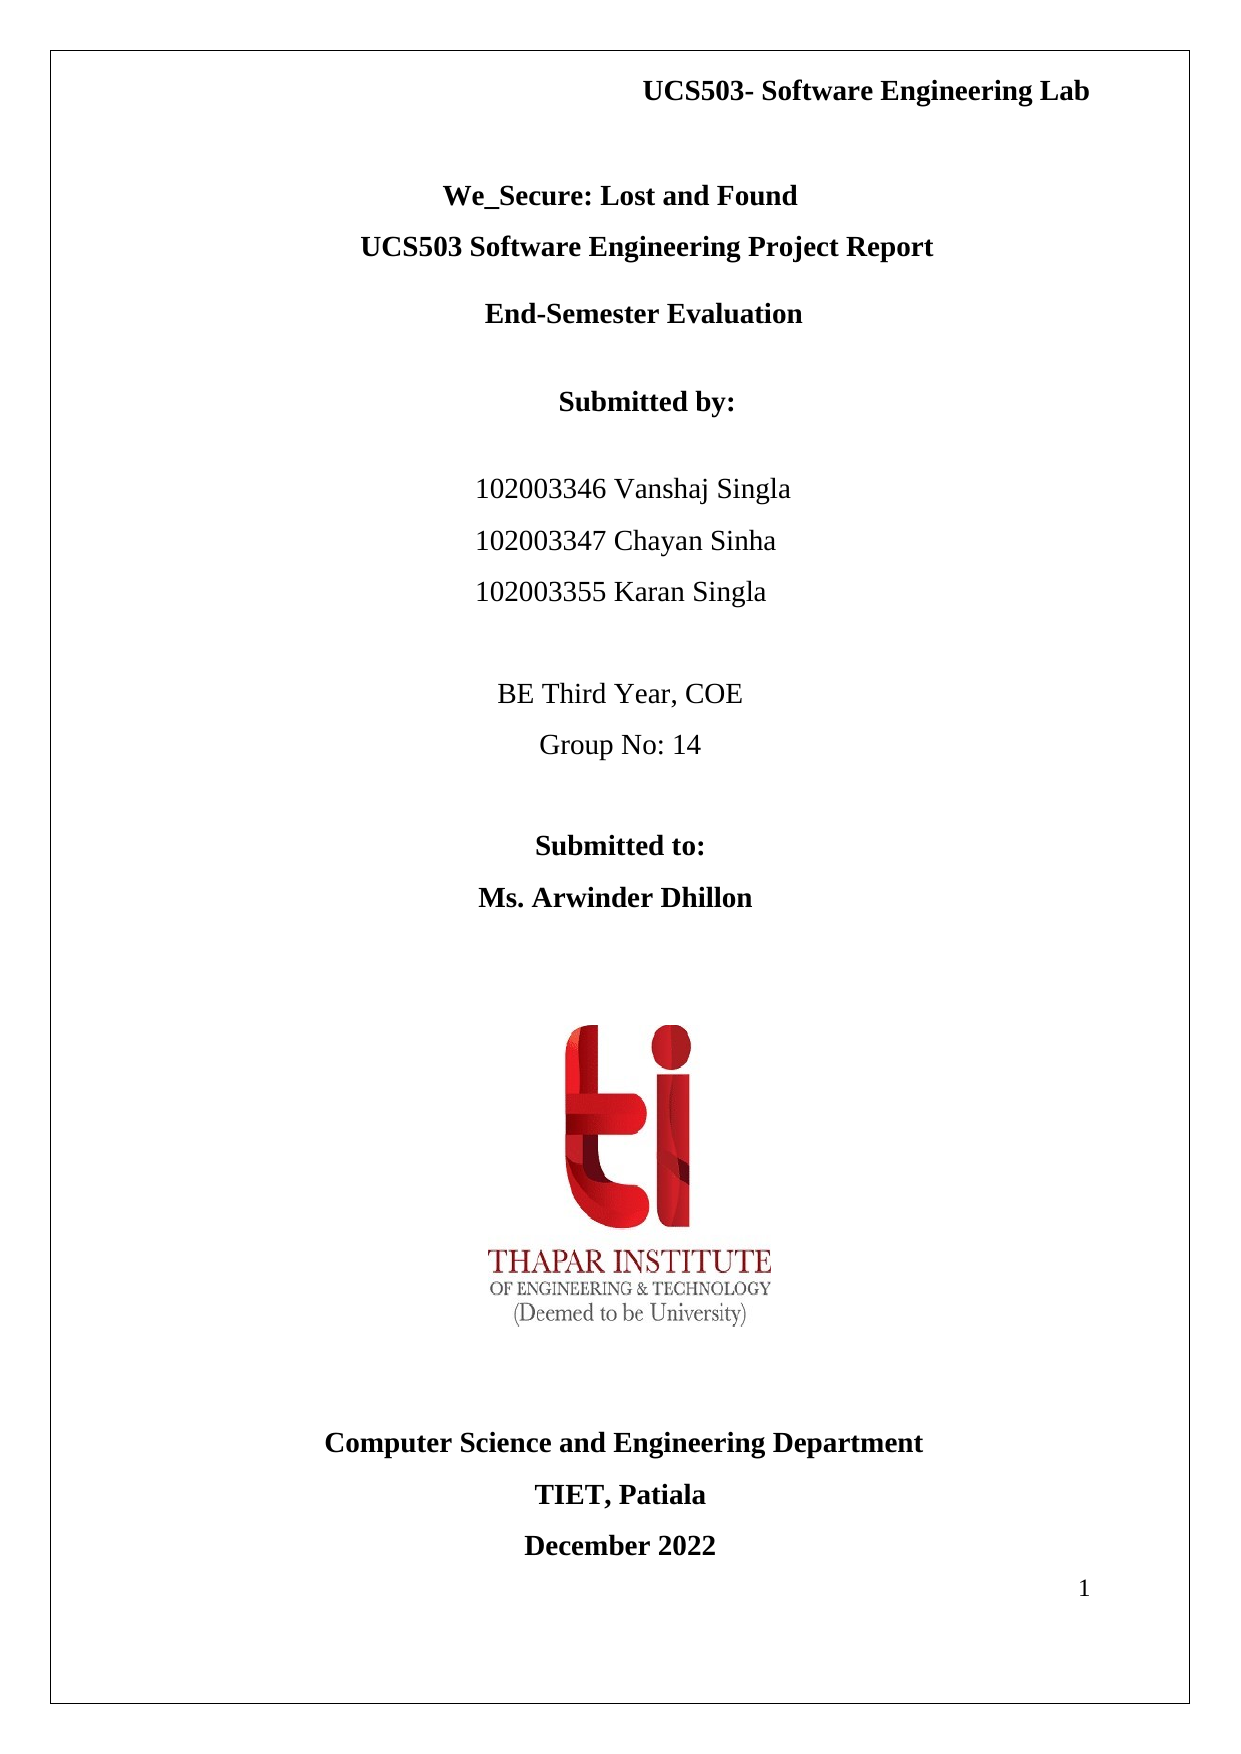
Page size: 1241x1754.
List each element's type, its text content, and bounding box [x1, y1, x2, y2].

text December 2022 [150, 1528, 1090, 1562]
picture [488, 1025, 771, 1327]
text Group No: 14 [150, 727, 1090, 761]
text Submitted to: [150, 828, 1090, 862]
text Submitted by: [160, 384, 1134, 418]
text 102003355 Karan Singla [475, 574, 1090, 607]
text UCS503 Software Engineering Project Report [160, 229, 1134, 262]
text We_Secure: Lost and Found [150, 178, 1090, 211]
text Computer Science and Engineering Department [150, 1425, 923, 1459]
text 102003347 Chayan Sinha [475, 523, 1090, 556]
text BE Third Year, COE [150, 676, 1090, 709]
text End-Semester Evaluation [160, 297, 1128, 330]
text 102003346 Vanshaj Singla [475, 471, 1090, 505]
text Ms. Arwinder Dhillon [150, 880, 1090, 914]
text TIET, Patiala [150, 1477, 1090, 1510]
